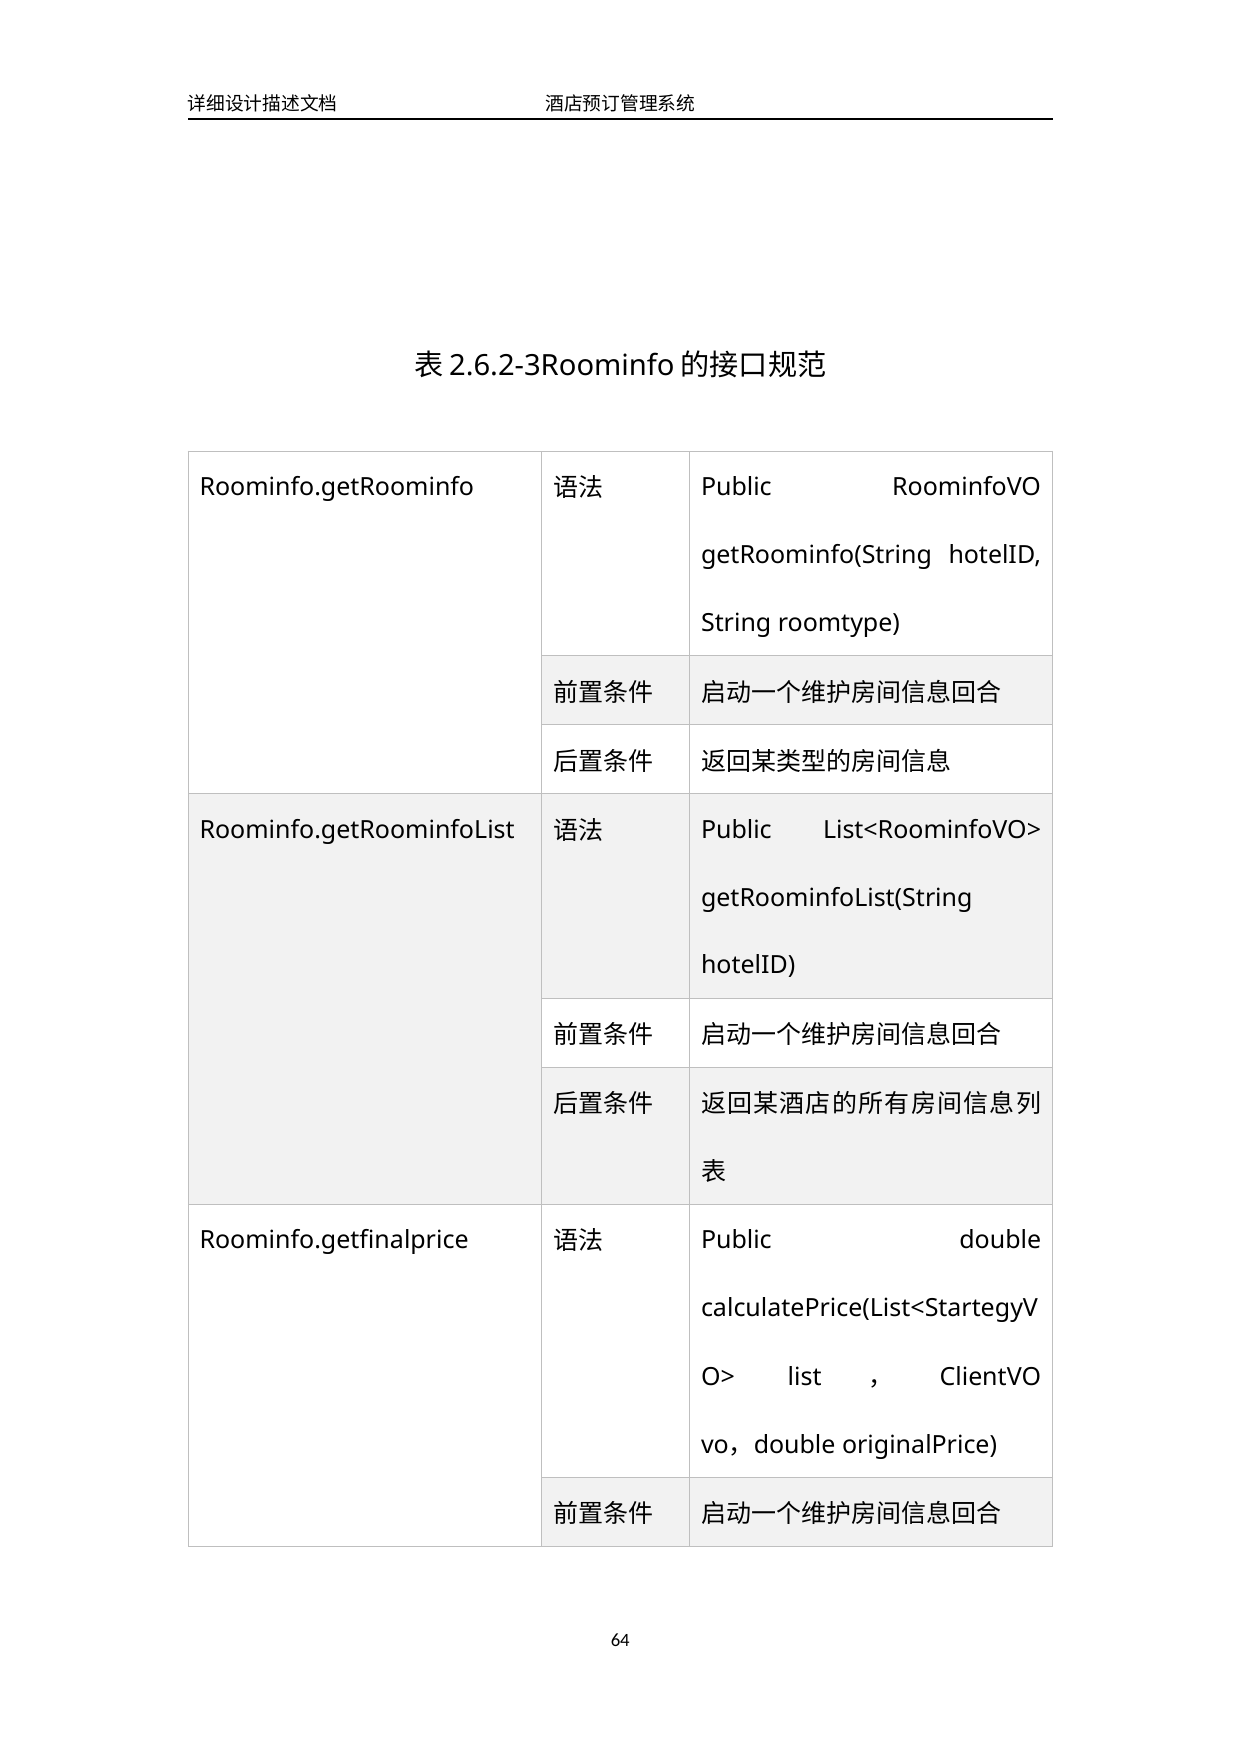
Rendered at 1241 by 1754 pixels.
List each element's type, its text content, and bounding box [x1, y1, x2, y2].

table_cell 返回某类型的房间信息 [690, 725, 1052, 793]
table_cell 后置条件 [542, 725, 689, 793]
table_cell 语法 [542, 1205, 689, 1477]
table_cell 启动一个维护房间信息回合 [690, 999, 1052, 1067]
table_cell Public List<RoominfoVO> getRoominfoList(String hotelID) [690, 794, 1052, 998]
table_cell 启动一个维护房间信息回合 [690, 656, 1052, 724]
table_header Public RoominfoVO getRoominfo(String hotelID, String roomtype) [690, 452, 1052, 655]
table_cell 语法 [542, 794, 689, 998]
table_header Roominfo.getRoominfo [189, 452, 541, 793]
table_cell Public double calculatePrice(List<StartegyVO> list，ClientVO vo，double originalPrice) [690, 1205, 1052, 1477]
table_header 语法 [542, 452, 689, 655]
table_cell 后置条件 [542, 1068, 689, 1204]
table_cell Roominfo.getRoominfoList [189, 794, 541, 1204]
table_cell 返回某酒店的所有房间信息列表 [690, 1068, 1052, 1204]
table_cell 前置条件 [542, 999, 689, 1067]
table_cell 启动一个维护房间信息回合 [690, 1478, 1052, 1546]
table_cell 前置条件 [542, 1478, 689, 1546]
subtitle 表2.6.2-3Roominfo的接口规范 [187, 329, 1053, 397]
table_cell Roominfo.getfinalprice [189, 1205, 541, 1546]
table_cell 前置条件 [542, 656, 689, 724]
